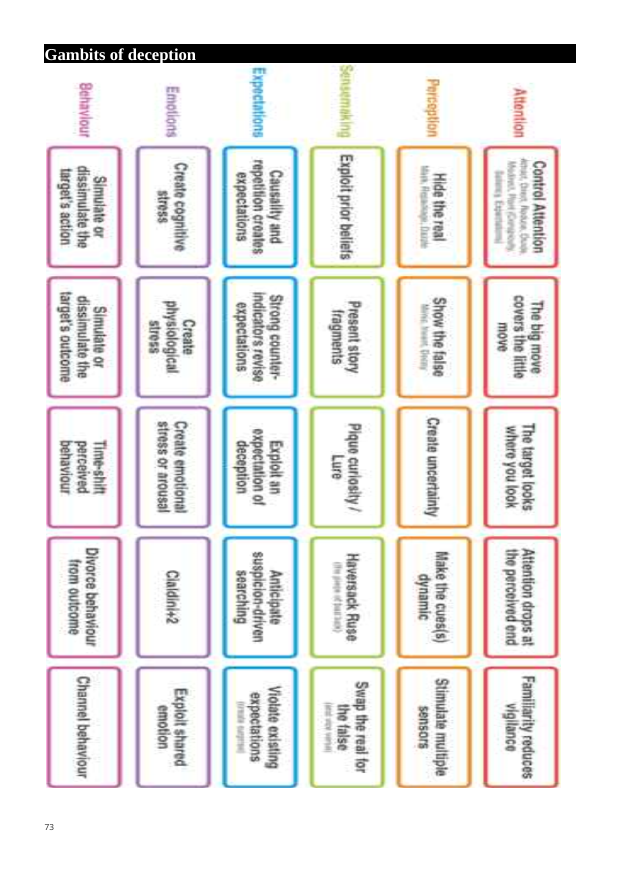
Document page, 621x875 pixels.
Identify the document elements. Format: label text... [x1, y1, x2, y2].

subtitle Gambits of deception [44, 44, 576, 63]
picture [47, 65, 561, 788]
